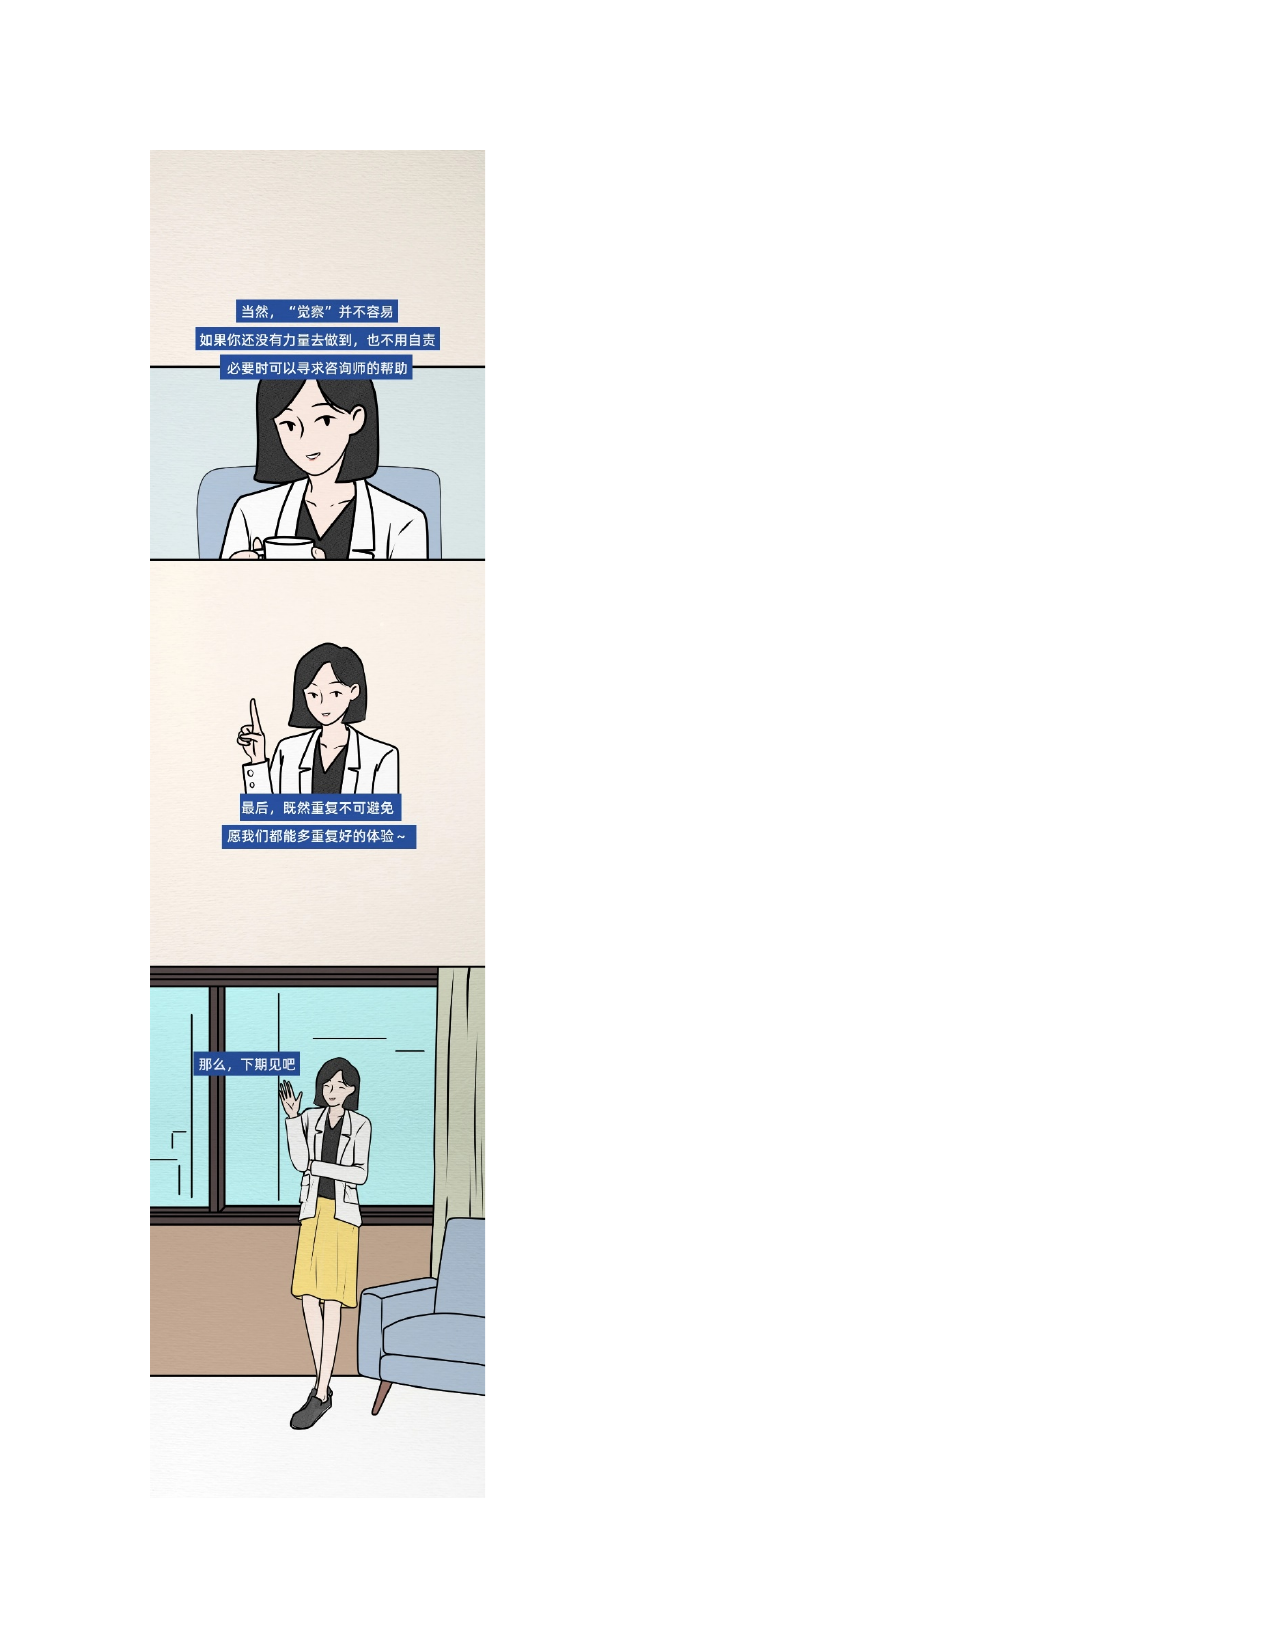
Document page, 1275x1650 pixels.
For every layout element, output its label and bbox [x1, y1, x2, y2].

picture [150, 150, 486, 1498]
